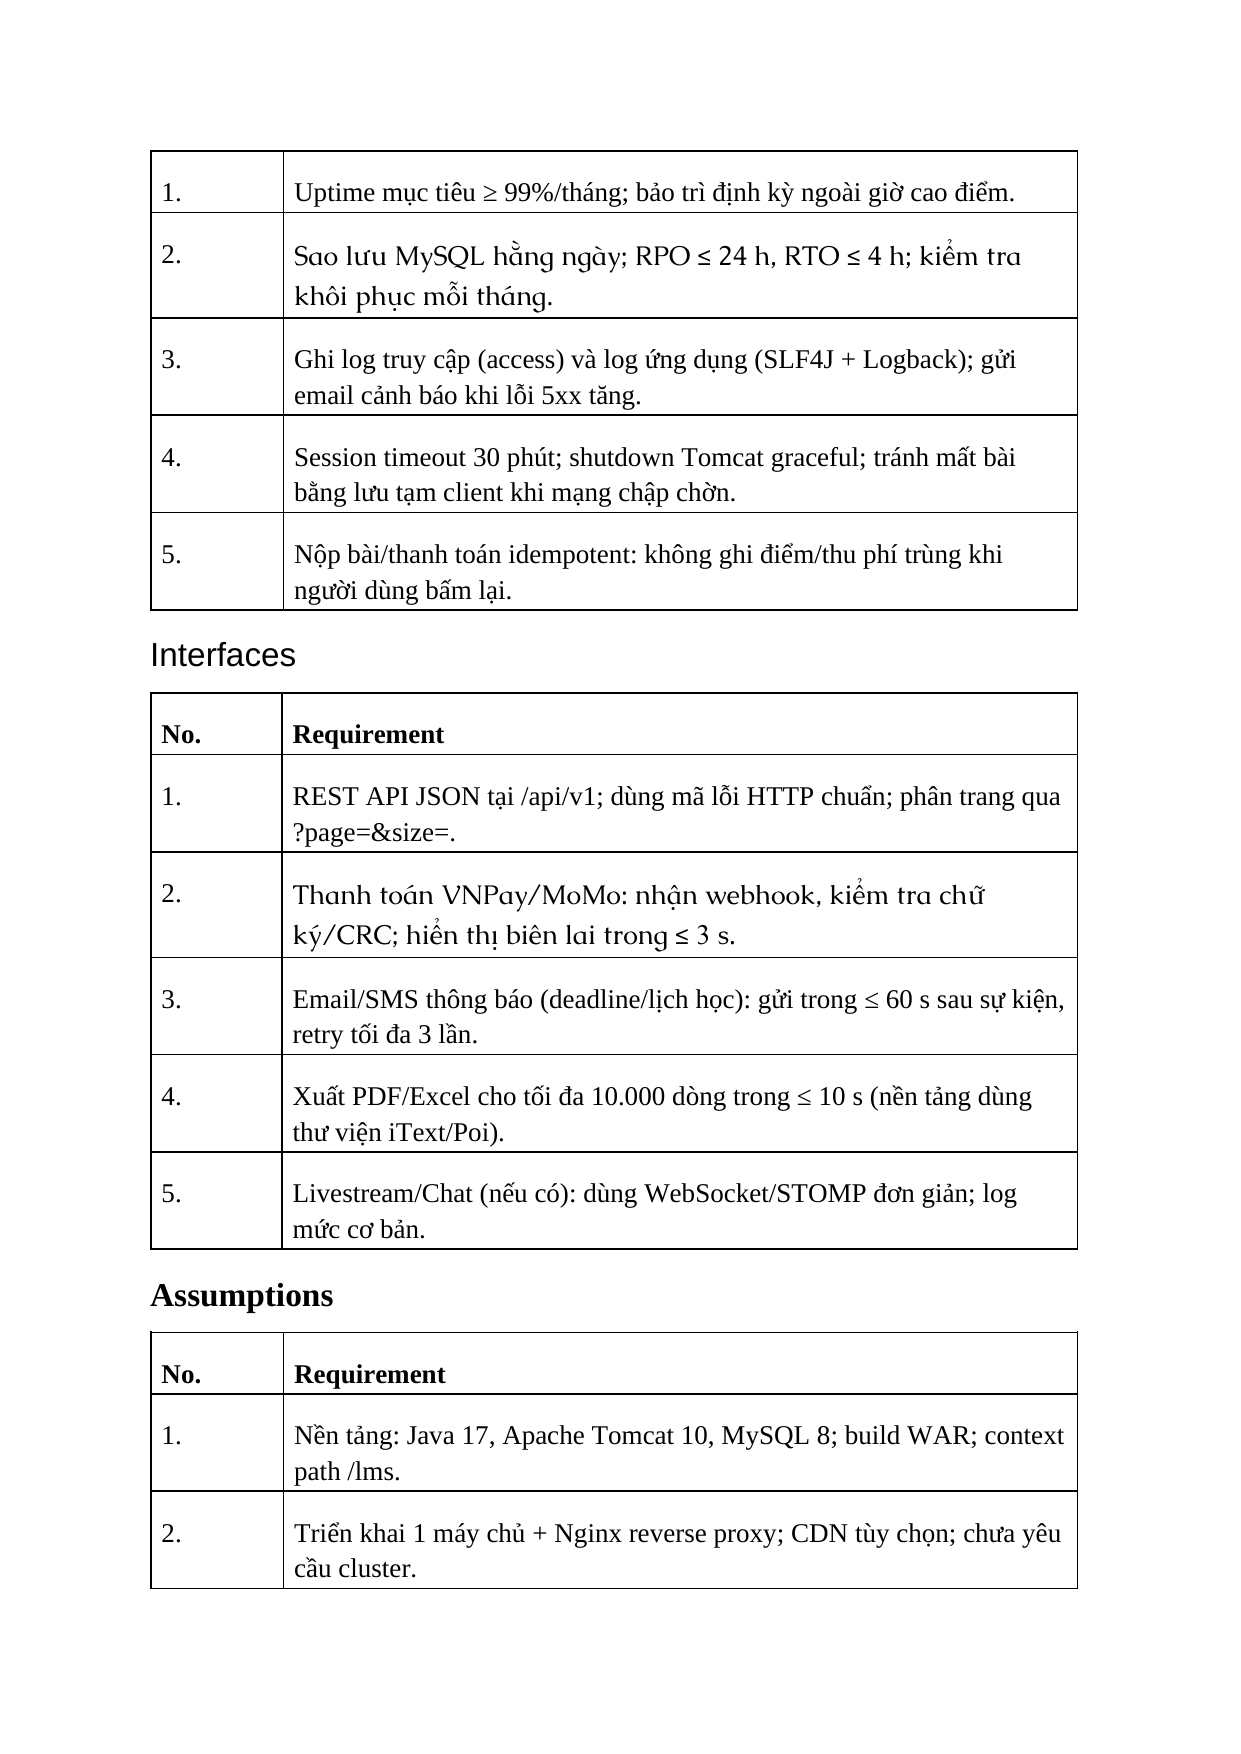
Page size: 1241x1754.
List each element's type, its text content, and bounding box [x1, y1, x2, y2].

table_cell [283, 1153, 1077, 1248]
subtitle Interfaces [150, 635, 1090, 674]
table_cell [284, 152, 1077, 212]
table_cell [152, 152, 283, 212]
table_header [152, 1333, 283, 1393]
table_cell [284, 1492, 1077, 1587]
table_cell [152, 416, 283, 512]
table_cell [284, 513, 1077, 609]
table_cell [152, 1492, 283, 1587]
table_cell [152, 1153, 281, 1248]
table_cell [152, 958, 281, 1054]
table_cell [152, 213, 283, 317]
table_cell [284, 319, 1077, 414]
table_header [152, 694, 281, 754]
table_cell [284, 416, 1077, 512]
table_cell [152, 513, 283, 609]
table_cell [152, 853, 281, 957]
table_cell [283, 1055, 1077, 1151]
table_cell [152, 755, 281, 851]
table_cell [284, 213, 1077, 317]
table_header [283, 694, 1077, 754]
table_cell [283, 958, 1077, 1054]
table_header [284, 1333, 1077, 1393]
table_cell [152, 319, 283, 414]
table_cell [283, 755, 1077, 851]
subtitle Assumptions [150, 1275, 1090, 1313]
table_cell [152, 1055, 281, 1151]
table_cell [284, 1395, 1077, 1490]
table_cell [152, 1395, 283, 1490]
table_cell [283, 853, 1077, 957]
